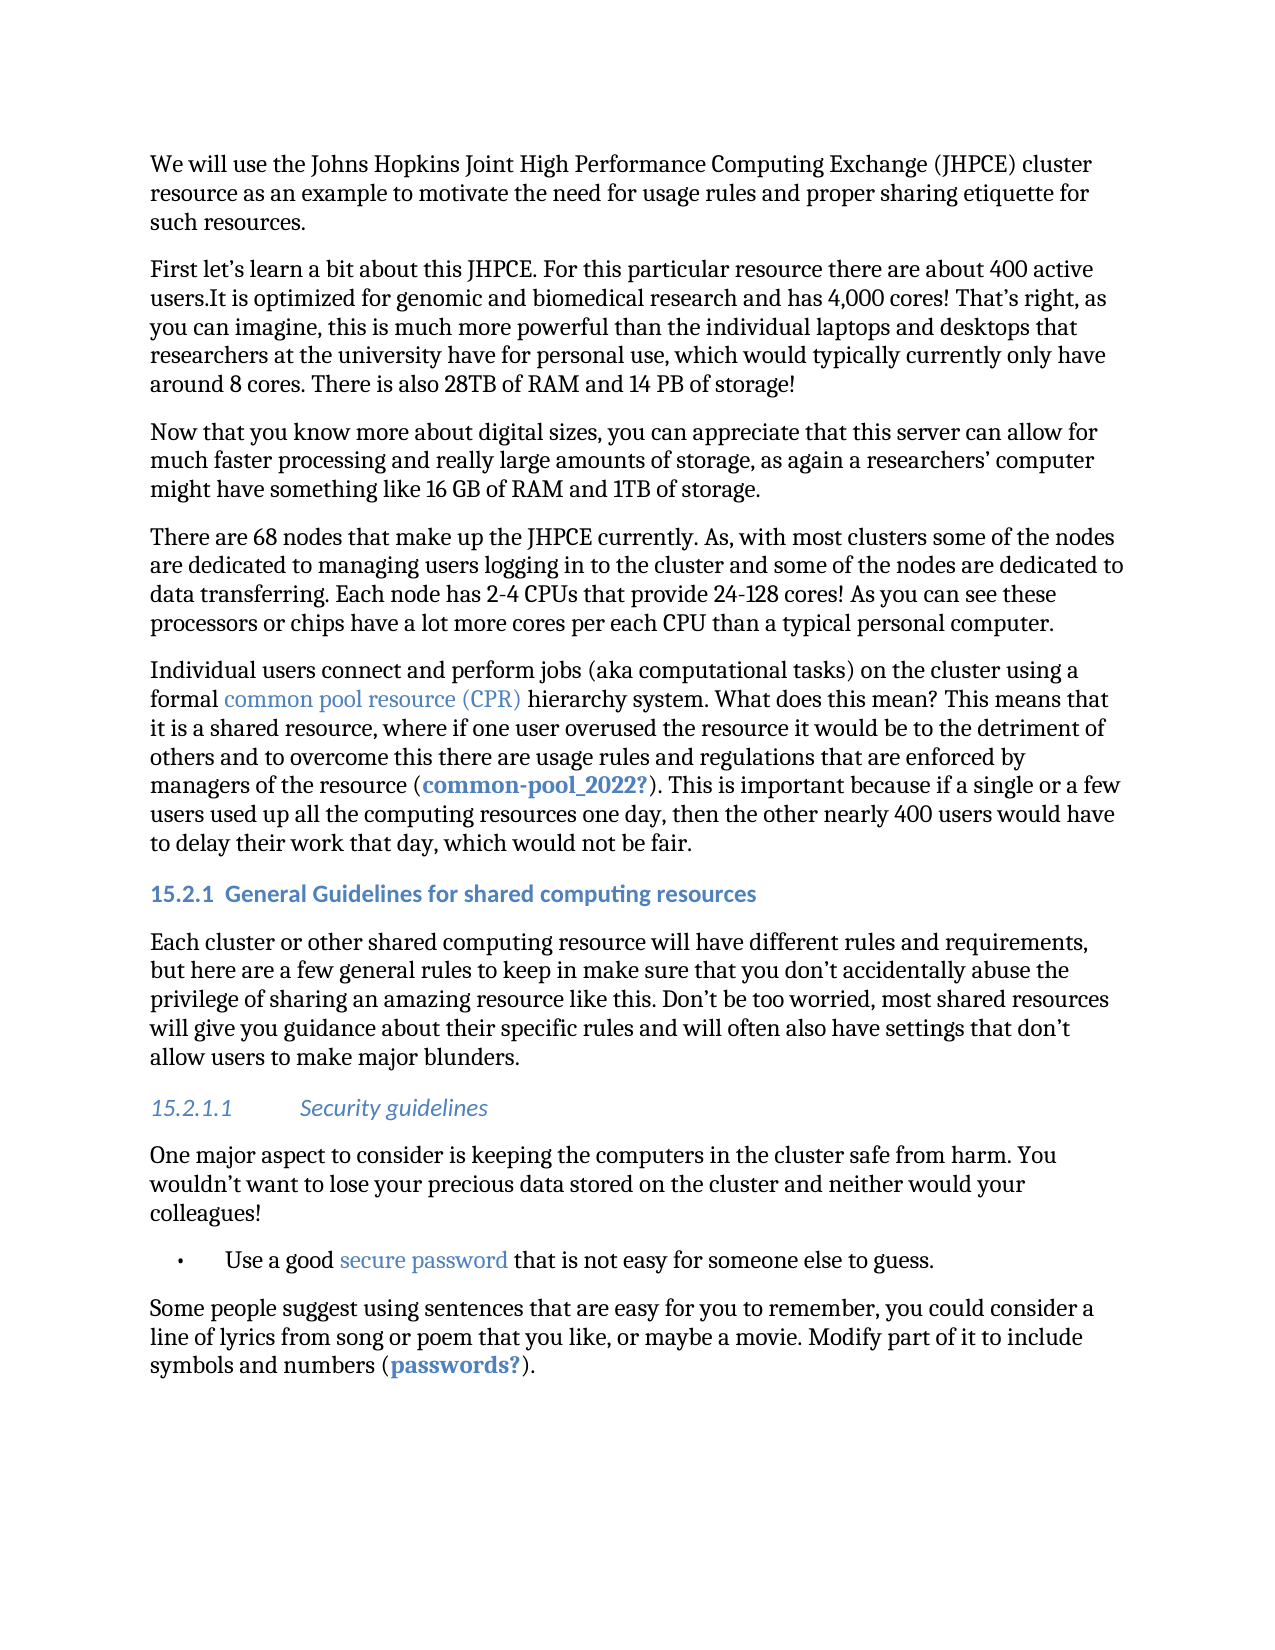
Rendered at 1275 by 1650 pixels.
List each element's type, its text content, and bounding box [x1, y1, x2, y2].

text Each cluster or other shared computing resource will have different rules and requirements, but here are a few general rules to keep in make sure that you don’t accidentally abuse the privilege of sharing an amazing resource like this. Don’t be too worried, most shared resources will give you guidance about their specific rules and will often also have settings that don’t allow users to make major blunders. [150, 928, 1125, 1071]
text There are 68 nodes that make up the JHPCE currently. As, with most clusters some of the nodes are dedicated to managing users logging in to the cluster and some of the nodes are dedicated to data transferring. Each node has 2-4 CPUs that provide 24-128 cores! As you can see these processors or chips have a lot more cores per each CPU than a typical personal computer. [150, 522, 1125, 637]
text We will use the Johns Hopkins Joint High Performance Computing Exchange (JHPCE) cluster resource as an example to motivate the need for usage rules and proper sharing etiquette for such resources. [150, 150, 1125, 236]
list Use a good secure password that is not easy for someone else to guess. [175, 1246, 1125, 1275]
text Now that you know more about digital sizes, you can appreciate that this server can allow for much faster processing and really large amounts of storage, as again a researchers’ computer might have something like 16 GB of RAM and 1TB of storage. [150, 417, 1125, 504]
text Individual users connect and perform jobs (aka computational tasks) on the cluster using a formal common pool resource (CPR) hierarchy system. What does this mean? This means that it is a shared resource, where if one user overused the resource it would be to the detriment of others and to overcome this there are usage rules and regulations that are enforced by managers of the resource (common-pool_2022?). This is important because if a single or a few users used up all the computing resources one day, then the other nearly 400 users would have to delay their work that day, which would not be fair. [150, 656, 1125, 857]
subtitle 15.2.1.1 Security guidelines [150, 1092, 1125, 1123]
text One major aspect to consider is keeping the computers in the cluster safe from harm. You wouldn’t want to lose your precious data stored on the cluster and neither would your colleagues! [150, 1141, 1125, 1228]
text Some people suggest using sentences that are easy for you to remember, you could consider a line of lyrics from song or poem that you like, or maybe a movie. Modify part of it to include symbols and numbers (passwords?). [150, 1294, 1125, 1380]
text First let’s learn a bit about this JHPCE. For this particular resource there are about 400 active users.It is optimized for genomic and biomedical research and has 4,000 cores! That’s right, as you can imagine, this is much more powerful than the individual laptops and desktops that researchers at the university have for personal use, which would typically currently only have around 8 cores. There is also 28TB of RAM and 14 PB of storage! [150, 255, 1125, 399]
subtitle 15.2.1 General Guidelines for shared computing resources [150, 878, 1125, 909]
